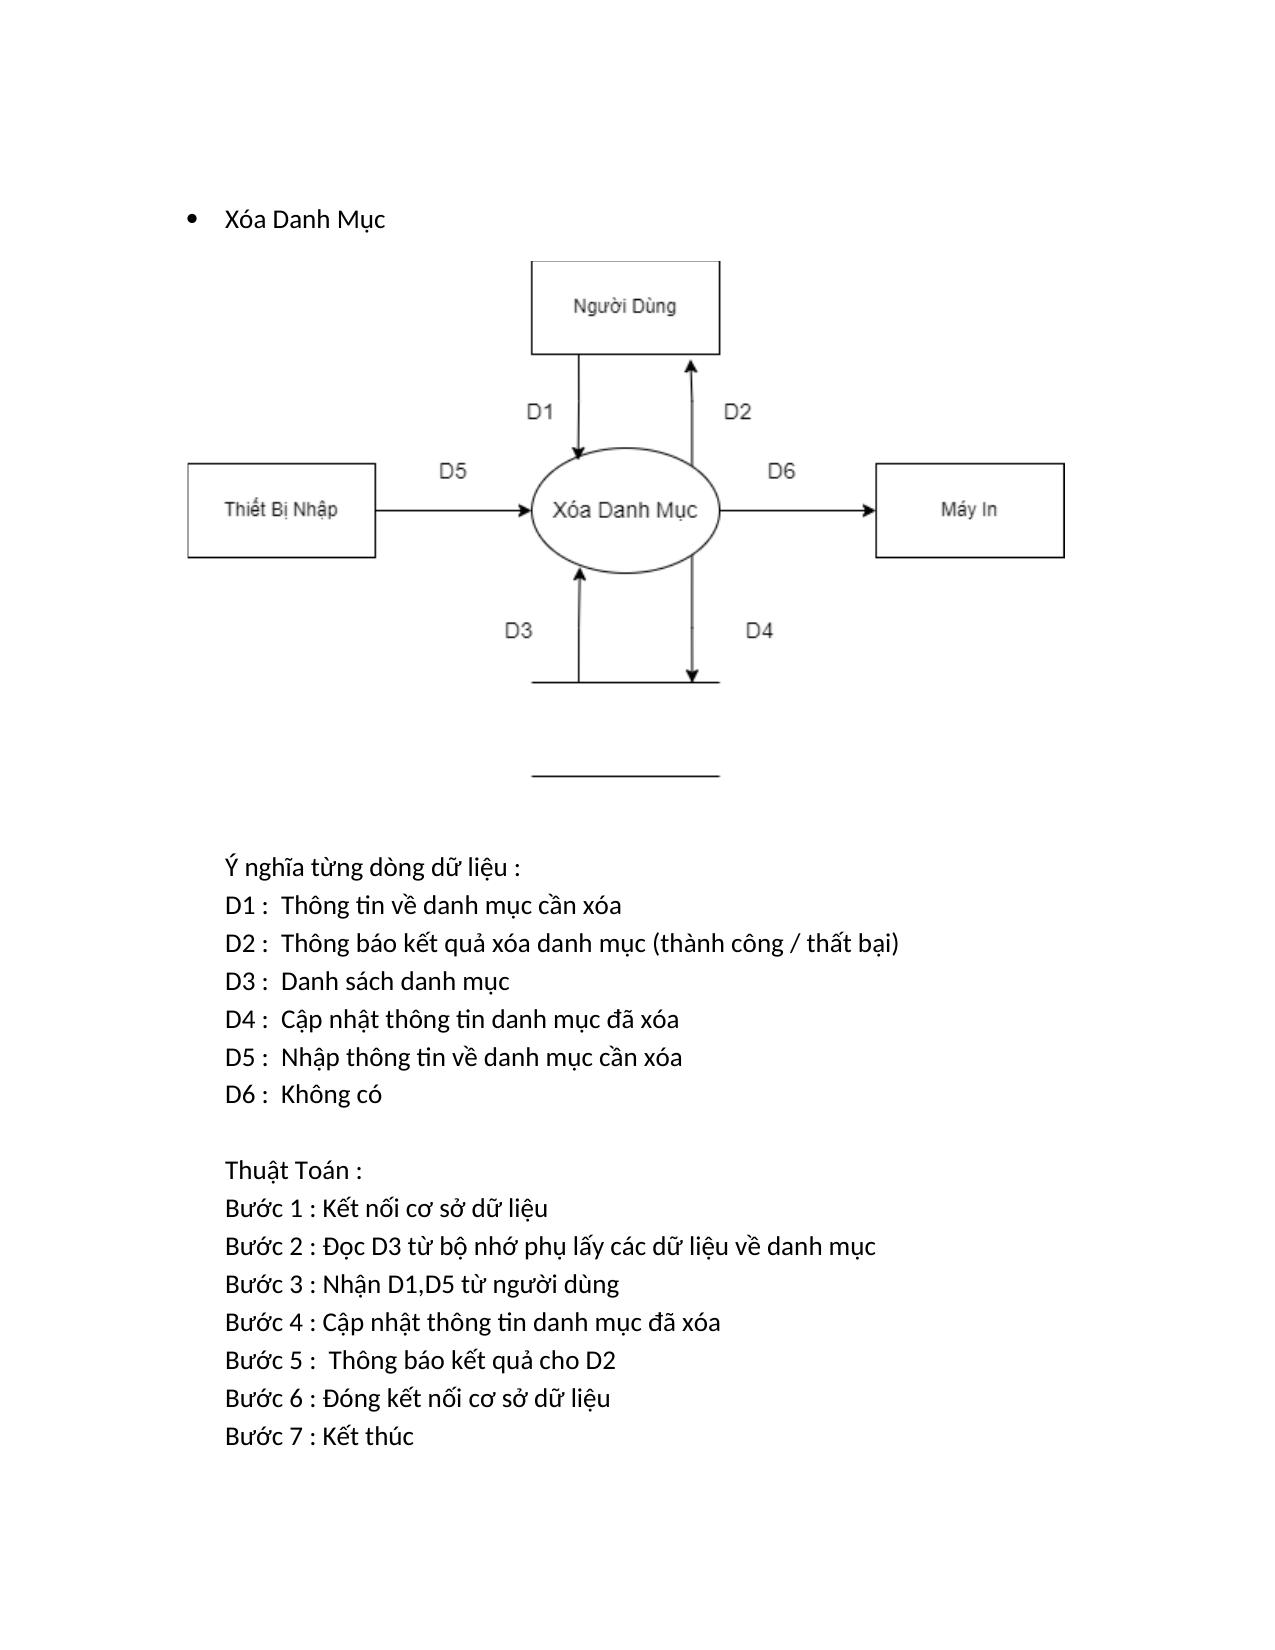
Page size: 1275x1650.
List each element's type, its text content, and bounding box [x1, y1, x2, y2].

list D4 : Cập nhật thông tin danh mục đã xóa [225, 1002, 1125, 1035]
list Xóa Danh Mục [187, 202, 1125, 235]
list D3 : Danh sách danh mục [225, 964, 1125, 997]
list Thuật Toán : [225, 1153, 1125, 1187]
picture [187, 261, 1065, 779]
list Bước 7 : Kết thúc [225, 1419, 1125, 1452]
list D2 : Thông báo kết quả xóa danh mục (thành công / thất bại) [225, 926, 1125, 959]
list Bước 6 : Đóng kết nối cơ sở dữ liệu [225, 1381, 1125, 1414]
list D5 : Nhập thông tin về danh mục cần xóa [225, 1040, 1125, 1073]
list Bước 3 : Nhận D1,D5 từ người dùng [225, 1267, 1125, 1300]
list Ý nghĩa từng dòng dữ liệu : [225, 850, 1125, 883]
list Bước 2 : Đọc D3 từ bộ nhớ phụ lấy các dữ liệu về danh mục [225, 1229, 1125, 1262]
list D6 : Không có [225, 1078, 1125, 1111]
list Bước 4 : Cập nhật thông tin danh mục đã xóa [225, 1305, 1125, 1338]
list Bước 5 : Thông báo kết quả cho D2 [225, 1343, 1125, 1376]
list Bước 1 : Kết nối cơ sở dữ liệu [225, 1191, 1125, 1224]
list D1 : Thông tin về danh mục cần xóa [225, 888, 1125, 921]
